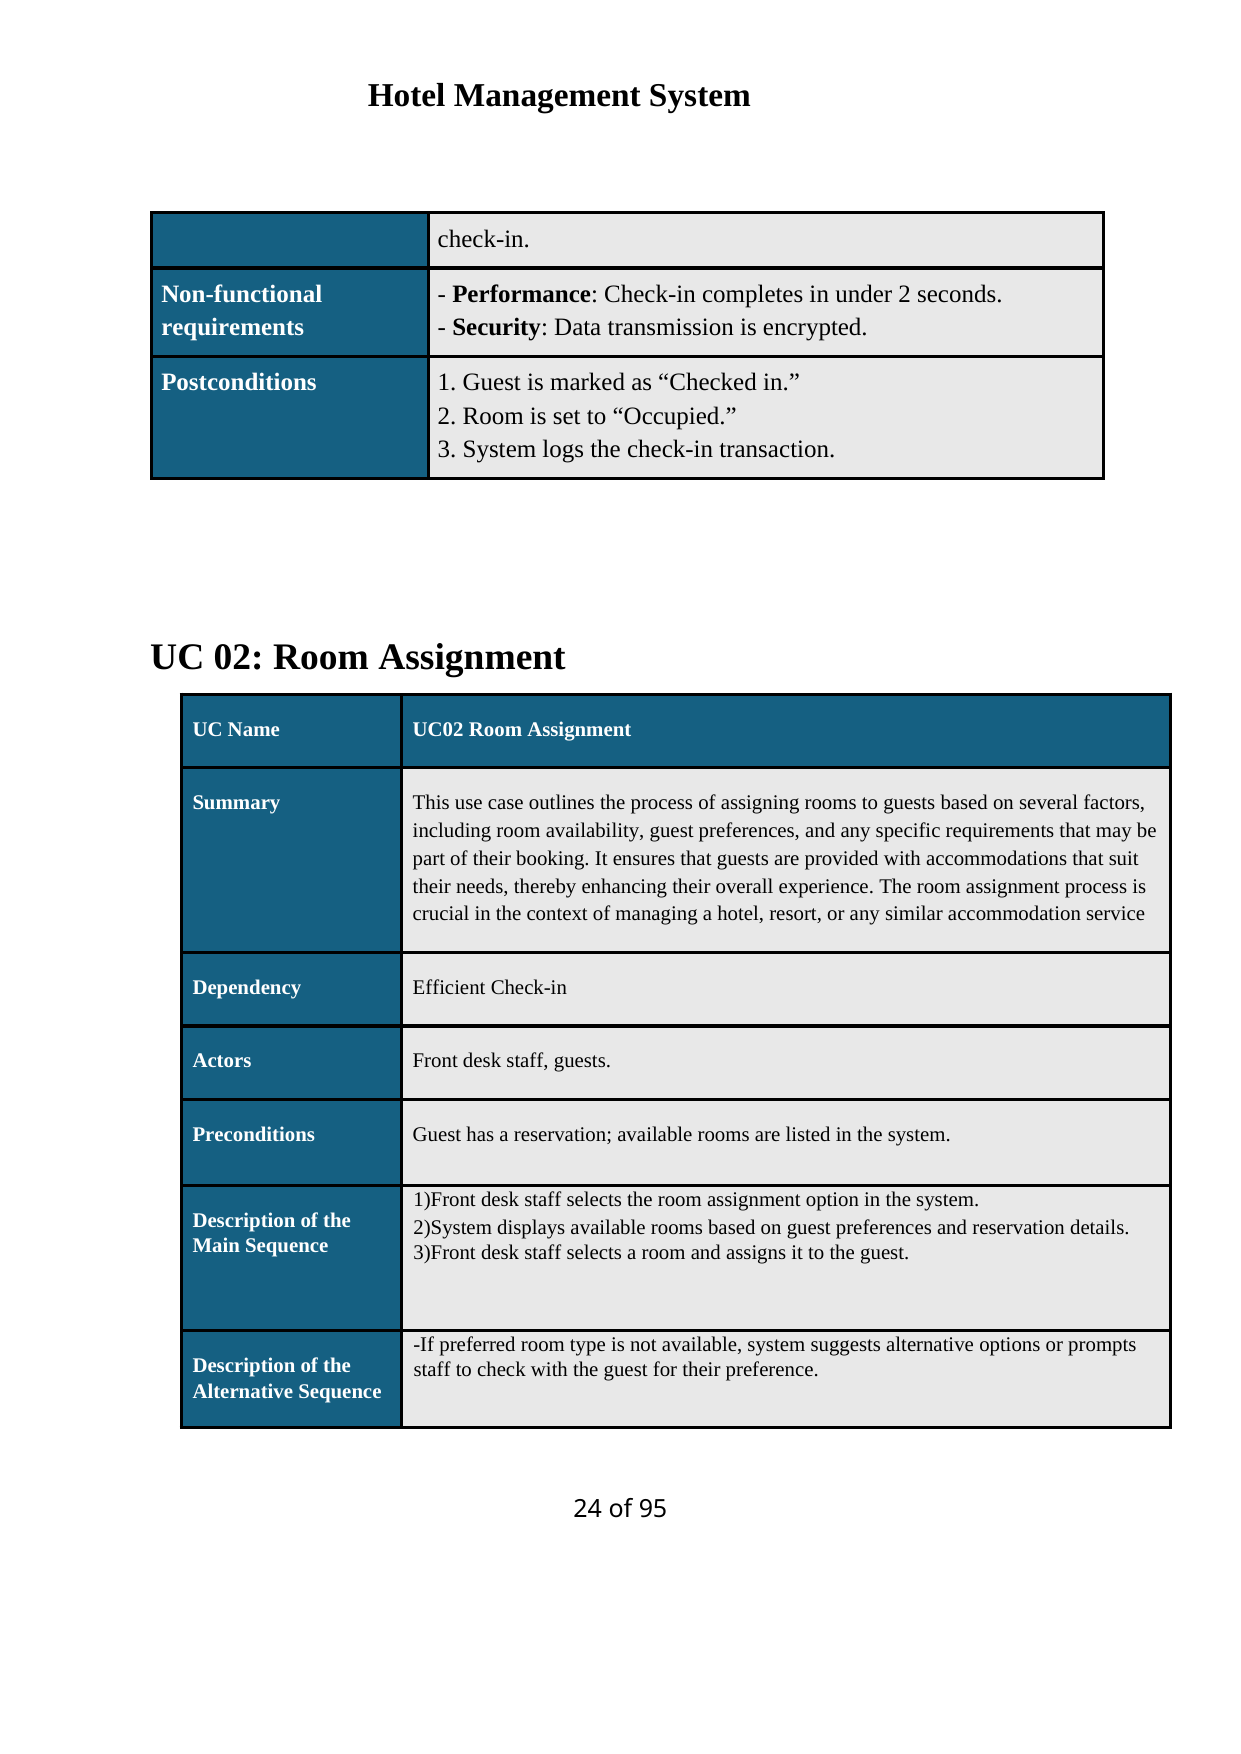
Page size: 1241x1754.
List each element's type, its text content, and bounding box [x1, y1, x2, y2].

table_cell 1)Front desk staff selects the room assignment option in the system. 2)System displays available rooms based on guest preferences and reservation details. 3)Front desk staff selects a room and assigns it to the guest. [403, 1187, 1169, 1329]
table_cell Description of the Main Sequence [183, 1187, 400, 1329]
table_cell Efficient Check-in [403, 954, 1169, 1024]
table_cell - Performance: Check-in completes in under 2 seconds. - Security: Data transmission is encrypted. [430, 270, 1102, 355]
table_cell This use case outlines the process of assigning rooms to guests based on several factors, including room availability, guest preferences, and any specific requirements that may be part of their booking. It ensures that guests are provided with accommodations that suit their needs, thereby enhancing their overall experience. The room assignment process is crucial in the context of managing a hotel, resort, or any similar accommodation service [403, 769, 1169, 951]
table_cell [430, 214, 1102, 266]
table_cell Summary [183, 769, 400, 951]
table_cell 1. Guest is marked as “Checked in.” 2. Room is set to “Occupied.” 3. System logs the check-in transaction. [430, 358, 1102, 477]
table_cell Postconditions [153, 358, 427, 477]
table_cell Actors [183, 1028, 400, 1098]
table_header UC Name [183, 696, 400, 766]
table_cell Non-functional requirements [153, 270, 427, 355]
subtitle UC 02: Room Assignment [150, 634, 1090, 677]
table_cell Front desk staff, guests. [403, 1028, 1169, 1098]
table_cell Preconditions [183, 1101, 400, 1184]
table_cell Description of the Alternative Sequence [183, 1332, 400, 1426]
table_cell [153, 214, 427, 266]
table_cell Guest has a reservation; available rooms are listed in the system. [403, 1101, 1169, 1184]
table_header UC02 Room Assignment [403, 696, 1169, 766]
table_cell Dependency [183, 954, 400, 1024]
table_cell -If preferred room type is not available, system suggests alternative options or prompts staff to check with the guest for their preference. [403, 1332, 1169, 1426]
